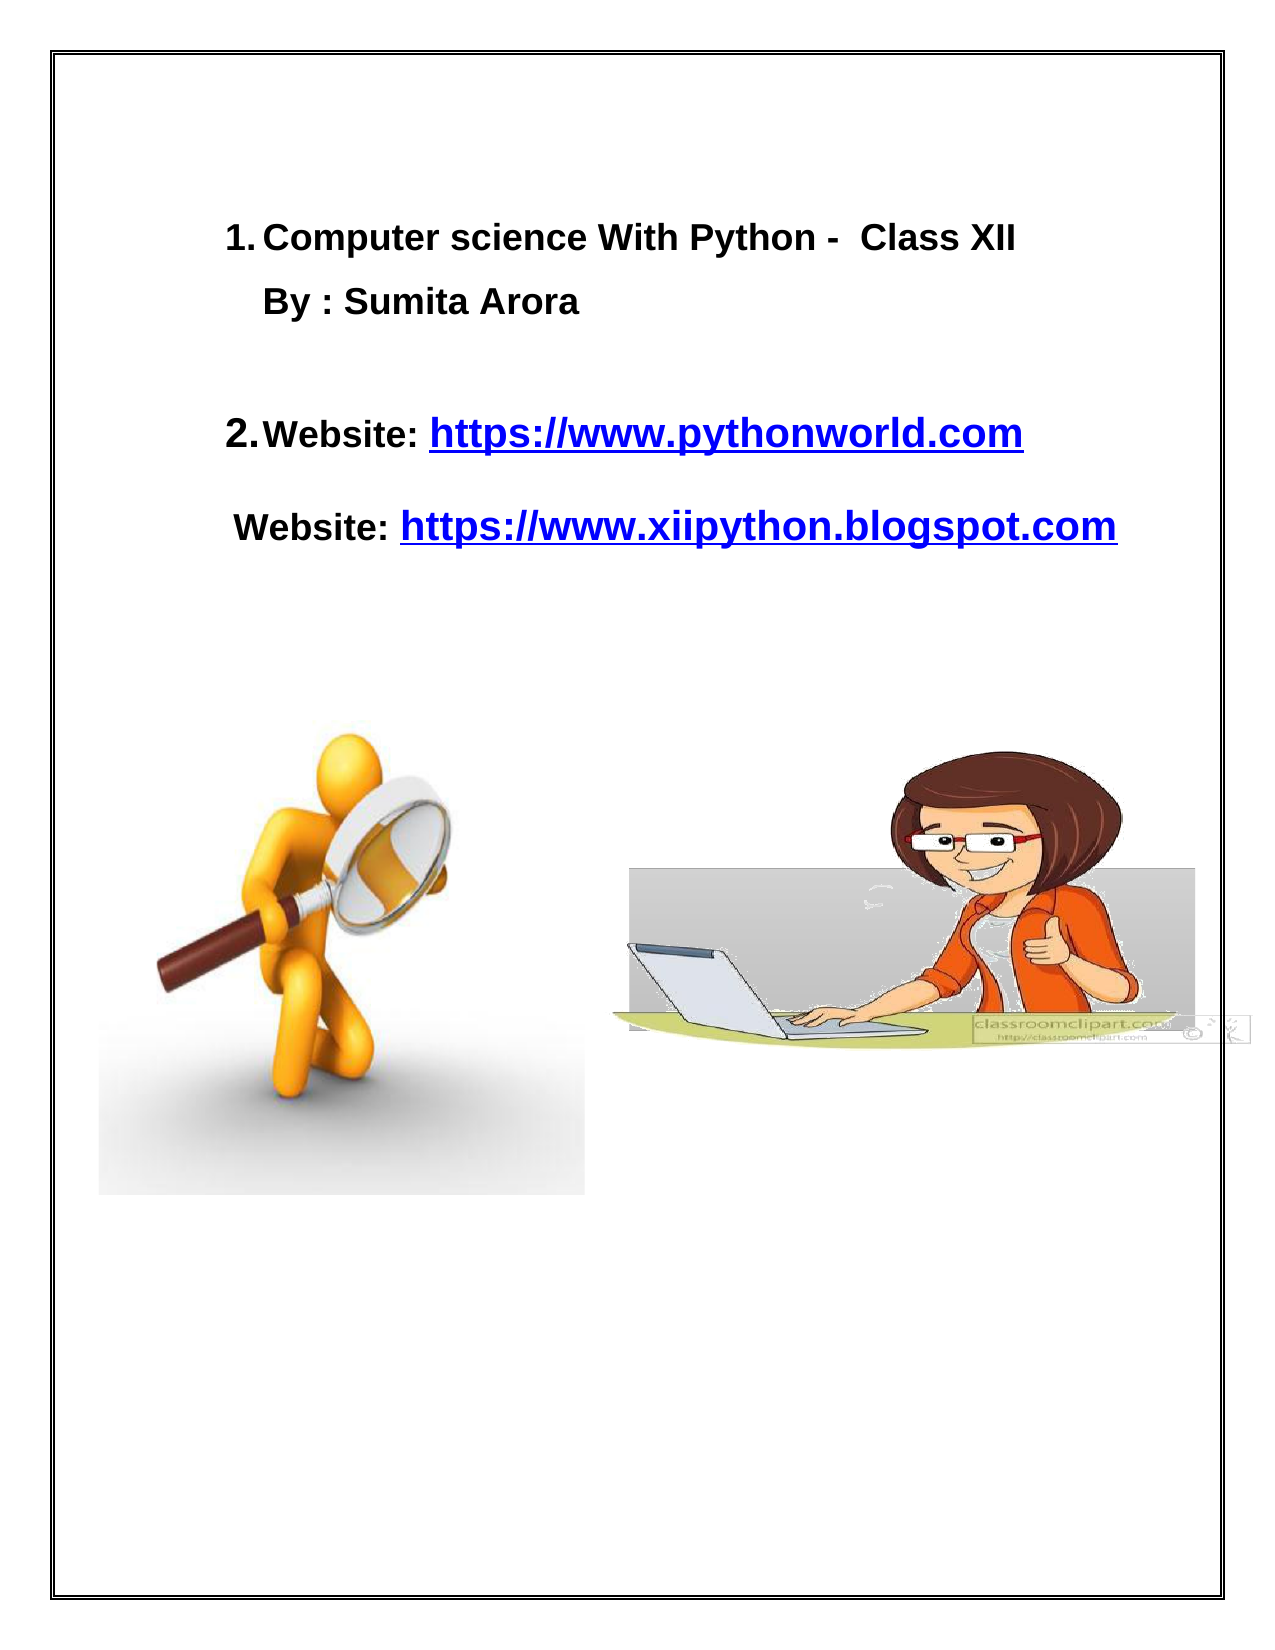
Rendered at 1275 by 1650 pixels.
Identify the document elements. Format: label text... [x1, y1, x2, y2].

list Website: https://www.pythonworld.com [225, 409, 1125, 457]
text Website: https://www.xiipython.blogspot.com [150, 501, 1125, 549]
picture [1225, 740, 1266, 1052]
list Computer science With Python - Class XII By : Sumita Arora [225, 215, 1125, 322]
picture [98, 720, 1220, 1195]
